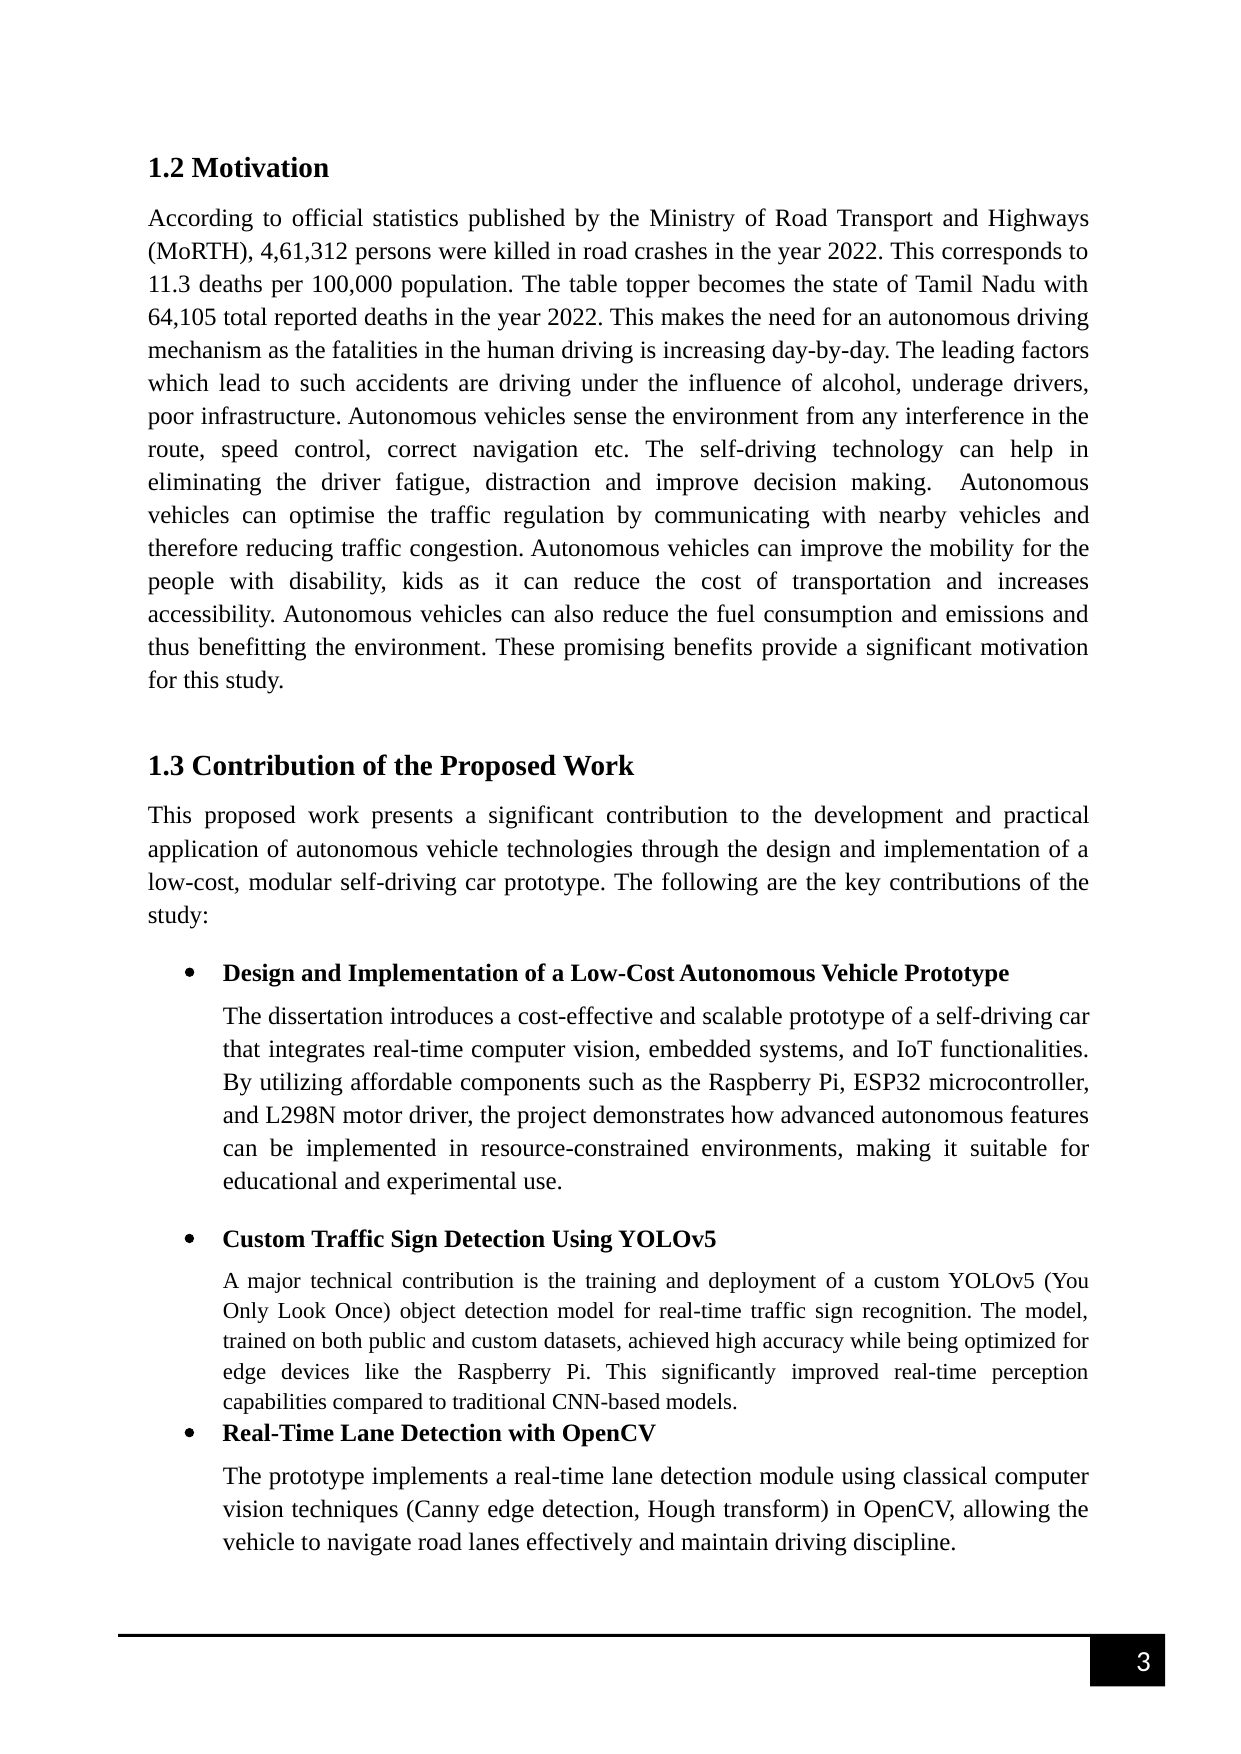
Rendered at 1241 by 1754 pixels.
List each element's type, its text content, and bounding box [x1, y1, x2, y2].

list Design and Implementation of a Low-Cost Autonomous Vehicle Prototype [185, 958, 1090, 986]
list Motivation [148, 150, 1090, 183]
list Contribution of the Proposed Work [148, 748, 1090, 781]
list Custom Traffic Sign Detection Using YOLOv5 [185, 1224, 1090, 1253]
text According to official statistics published by the Ministry of Road Transport and Highways (MoRTH), 4,61,312 persons were killed in road crashes in the year 2022. This corresponds to 11.3 deaths per 100,000 population. The table topper becomes the state of Tamil Nadu with 64,105 total reported deaths in the year 2022. This makes the need for an autonomous driving mechanism as the fatalities in the human driving is increasing day-by-day. The leading factors which lead to such accidents are driving under the influence of alcohol, underage drivers, poor infrastructure. Autonomous vehicles sense the environment from any interference in the route, speed control, correct navigation etc. The self-driving technology can help in eliminating the driver fatigue, distraction and improve decision making. Autonomous vehicles can optimise the traffic regulation by communicating with nearby vehicles and therefore reducing traffic congestion. Autonomous vehicles can improve the mobility for the people with disability, kids as it can reduce the cost of transportation and increases accessibility. Autonomous vehicles can also reduce the fuel consumption and emissions and thus benefitting the environment. These promising benefits provide a significant motivation for this study. [148, 203, 1090, 694]
list The prototype implements a real-time lane detection module using classical computer vision techniques (Canny edge detection, Hough transform) in OpenCV, allowing the vehicle to navigate road lanes effectively and maintain driving discipline. [223, 1461, 1090, 1556]
list A major technical contribution is the training and deployment of a custom YOLOv5 (You Only Look Once) object detection model for real-time traffic sign recognition. The model, trained on both public and custom datasets, achieved high accuracy while being optimized for edge devices like the Raspberry Pi. This significantly improved real-time perception capabilities compared to traditional CNN-based models. [223, 1267, 1090, 1414]
text This proposed work presents a significant contribution to the development and practical application of autonomous vehicle technologies through the design and implementation of a low-cost, modular self-driving car prototype. The following are the key contributions of the study: [148, 801, 1090, 928]
list The dissertation introduces a cost-effective and scalable prototype of a self-driving car that integrates real-time computer vision, embedded systems, and IoT functionalities. By utilizing affordable components such as the Raspberry Pi, ESP32 microcontroller, and L298N motor driver, the project demonstrates how advanced autonomous features can be implemented in resource-constrained environments, making it suitable for educational and experimental use. [223, 1001, 1090, 1195]
list Real-Time Lane Detection with OpenCV [185, 1418, 1090, 1447]
